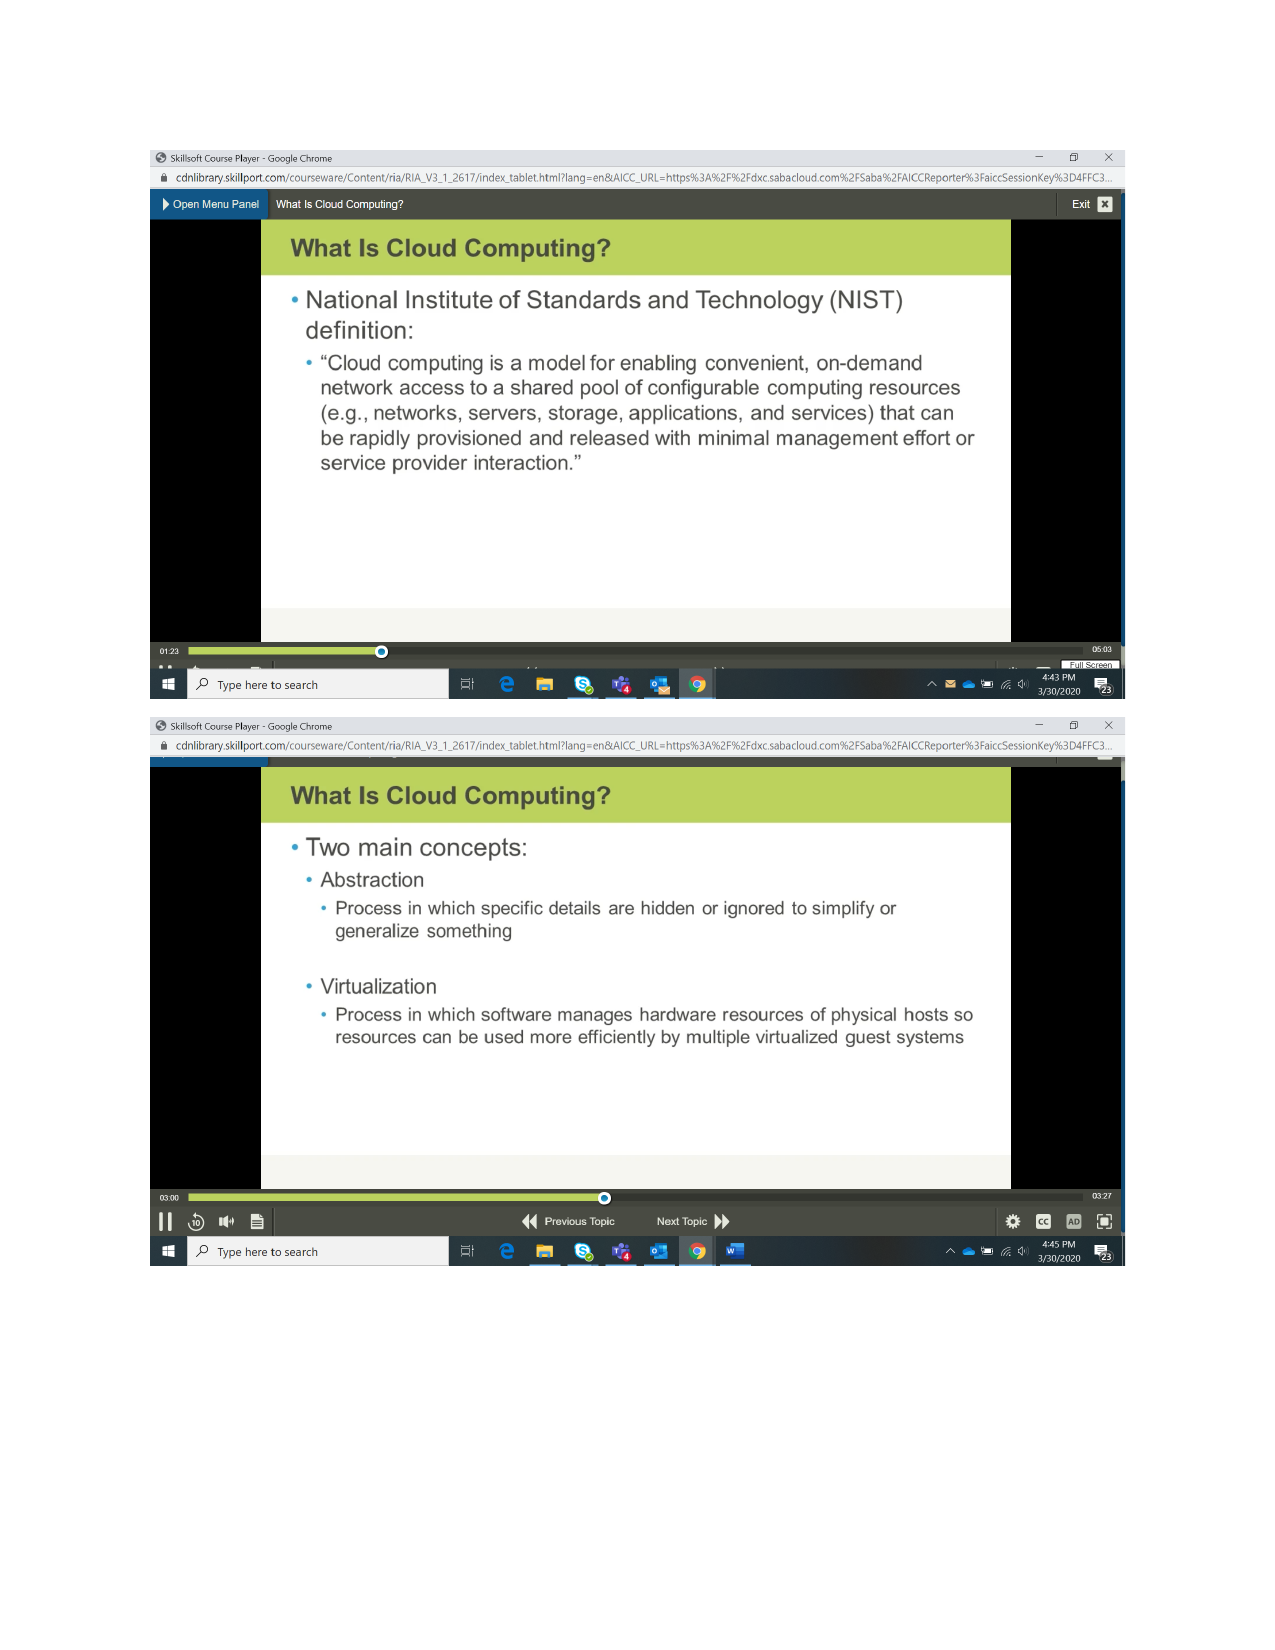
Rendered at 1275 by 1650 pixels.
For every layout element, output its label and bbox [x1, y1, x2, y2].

picture [150, 150, 1125, 699]
picture [150, 717, 1125, 1266]
